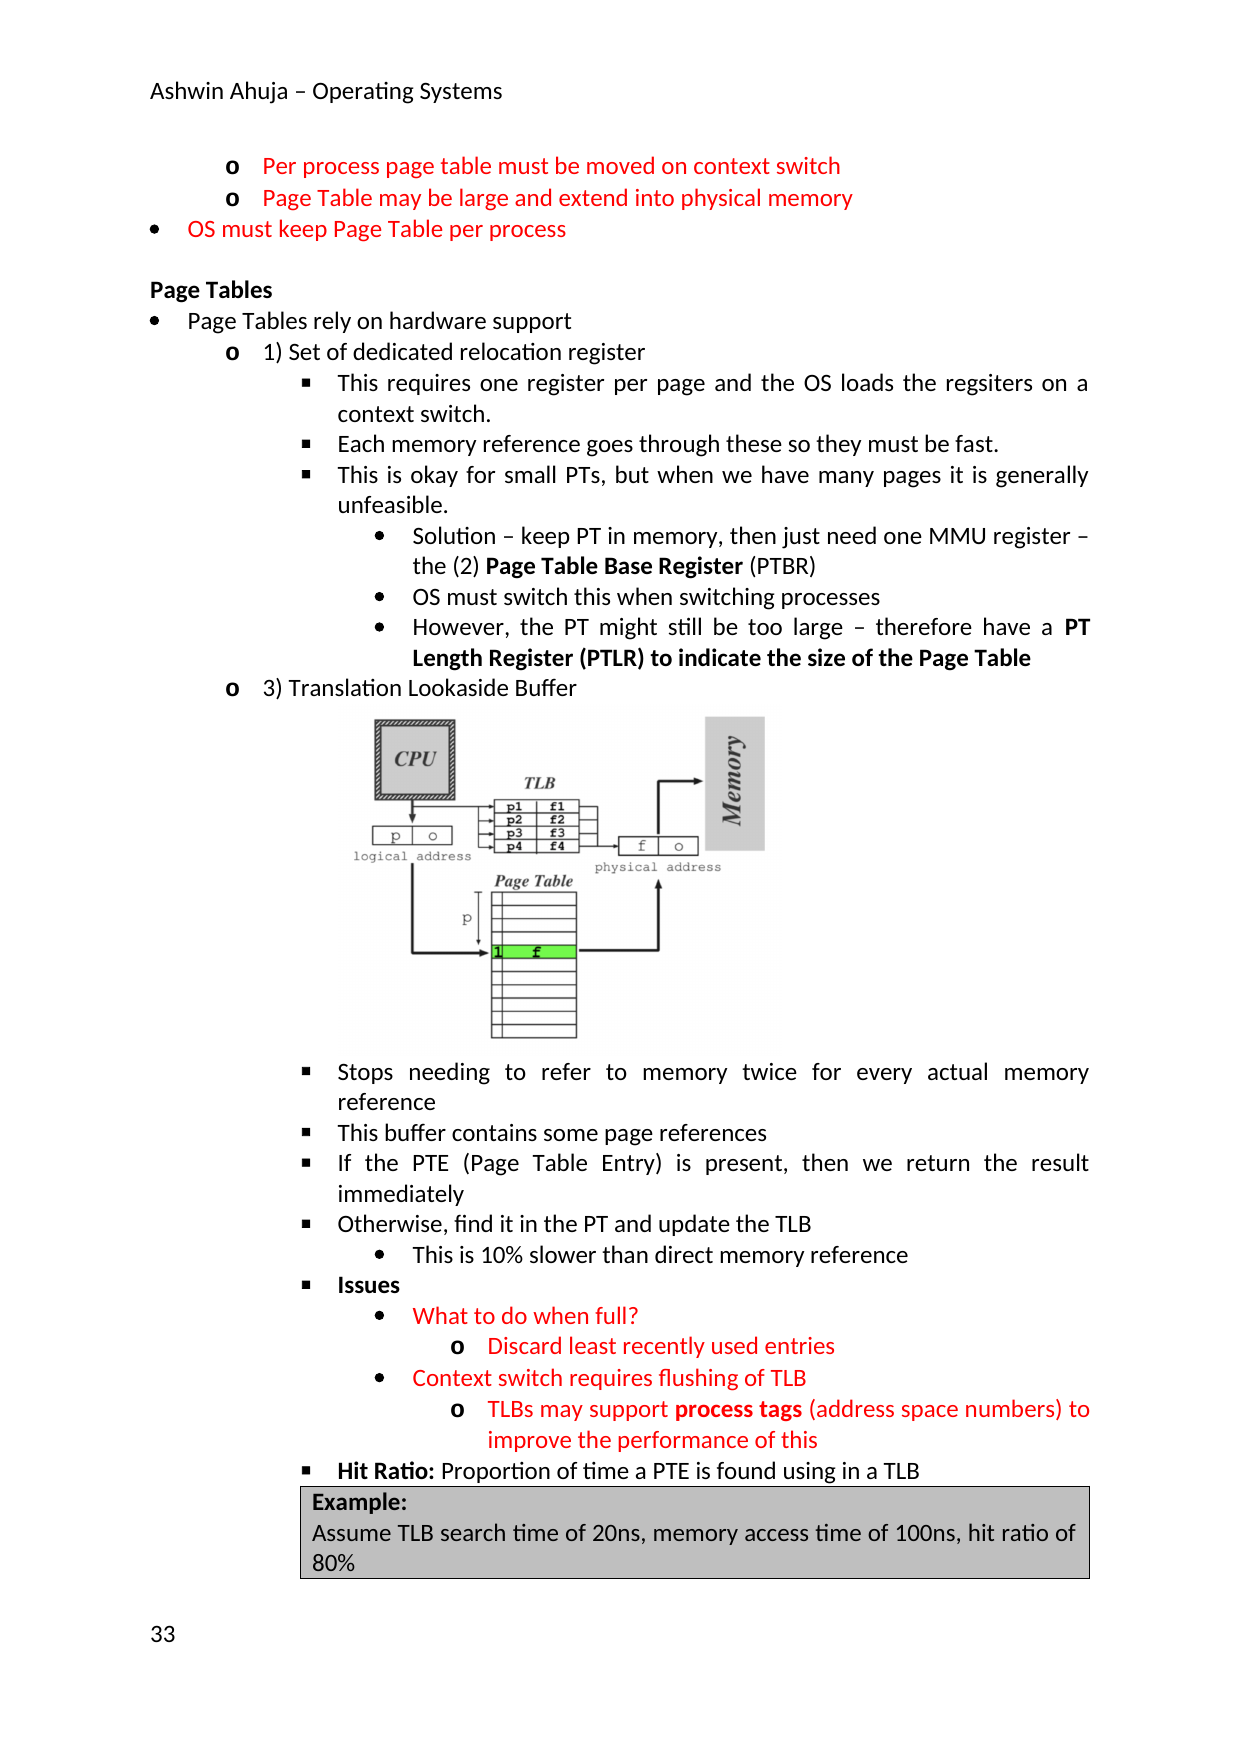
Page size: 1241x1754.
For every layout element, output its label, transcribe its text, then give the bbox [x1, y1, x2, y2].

text Page Tables [150, 274, 1090, 305]
picture [337, 704, 783, 1056]
list This buffer contains some page references [300, 1117, 1090, 1147]
list OS must keep Page Table per process [150, 213, 1090, 244]
list Context switch requires flushing of TLB [375, 1362, 1090, 1393]
list Hit Ratio: Proportion of time a PTE is found using in a TLB [300, 1455, 1090, 1486]
list However, the PT might still be too large – therefore have a PT Length Register (PTLR) to indicate the size of the Page Table [375, 612, 1090, 673]
list This is okay for small PTs, but when we have many pages it is generally unfeasible. [300, 459, 1090, 520]
list 1) Set of dedicated relocation register [225, 336, 1090, 367]
list Solution – keep PT in memory, then just need one MMU register – the (2) Page Table Base Register (PTBR) [375, 520, 1090, 581]
list Page Tables rely on hardware support [150, 305, 1090, 336]
list Per process page table must be moved on context switch [225, 150, 1090, 182]
list This is 10% slower than direct memory reference [375, 1239, 1090, 1269]
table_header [301, 1487, 1089, 1578]
list Otherwise, find it in the PT and update the TLB [300, 1208, 1090, 1239]
list What to do when full? [375, 1300, 1090, 1330]
list This requires one register per page and the OS loads the regsiters on a context switch. [300, 367, 1090, 428]
list Issues [300, 1269, 1090, 1300]
list TLBs may support process tags (address space numbers) to improve the performance of this [450, 1393, 1090, 1455]
list Page Table may be large and extend into physical memory [225, 182, 1090, 213]
list If the PTE (Page Table Entry) is present, then we return the result immediately [300, 1147, 1090, 1208]
list Stops needing to refer to memory twice for every actual memory reference [300, 1056, 1090, 1117]
list 3) Translation Lookaside Buffer [225, 673, 1090, 704]
list OS must switch this when switching processes [375, 581, 1090, 612]
list Discard least recently used entries [450, 1330, 1090, 1362]
list Each memory reference goes through these so they must be fast. [300, 428, 1090, 459]
